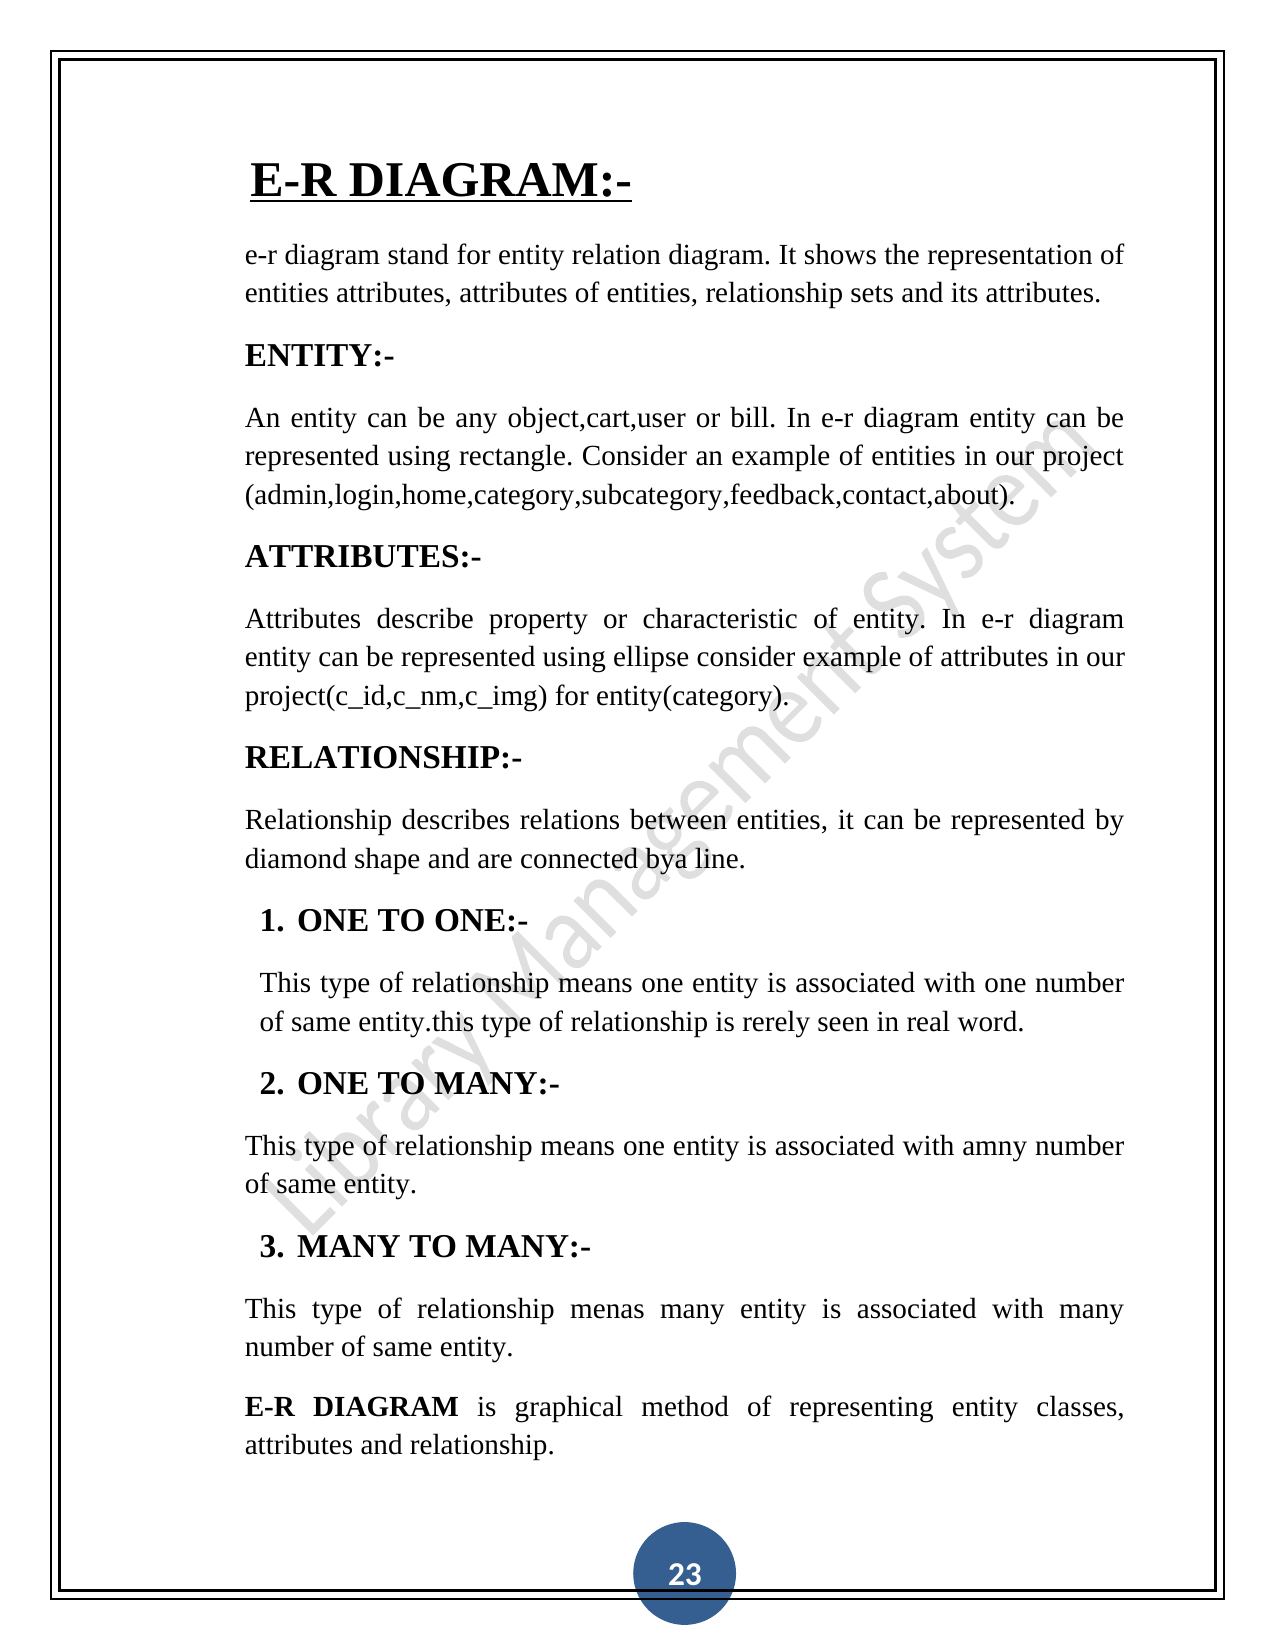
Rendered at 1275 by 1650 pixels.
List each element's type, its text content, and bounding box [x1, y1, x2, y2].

text This type of relationship means one entity is associated with amny number of same entity. [244, 1128, 1125, 1200]
text RELATIONSHIP:- [244, 737, 1125, 776]
text Attributes describe property or characteristic of entity. In e-r diagram entity can be represented using ellipse consider example of attributes in our project(c_id,c_nm,c_img) for entity(category). [244, 601, 1125, 712]
list MANY TO MANY:- [259, 1226, 1125, 1264]
text e-r diagram stand for entity relation diagram. It shows the representation of entities attributes, attributes of entities, relationship sets and its attributes. [244, 237, 1125, 309]
list ONE TO ONE:- [259, 900, 1125, 939]
text This type of relationship menas many entity is associated with many number of same entity. [244, 1291, 1125, 1363]
text E-R DIAGRAM:- [244, 150, 1125, 207]
text This type of relationship means one entity is associated with one number of same entity.this type of relationship is rerely seen in real word. [259, 965, 1125, 1037]
text An entity can be any object,cart,user or bill. In e-r diagram entity can be represented using rectangle. Consider an example of entities in our project (admin,login,home,category,subcategory,feedback,contact,about). [244, 400, 1125, 510]
list ONE TO MANY:- [259, 1063, 1125, 1101]
text ENTITY:- [244, 335, 1125, 373]
text Relationship describes relations between entities, it can be represented by diamond shape and are connected bya line. [244, 802, 1125, 874]
text ATTRIBUTES:- [244, 536, 1125, 574]
text E-R DIAGRAM is graphical method of representing entity classes, attributes and relationship. [244, 1389, 1125, 1461]
